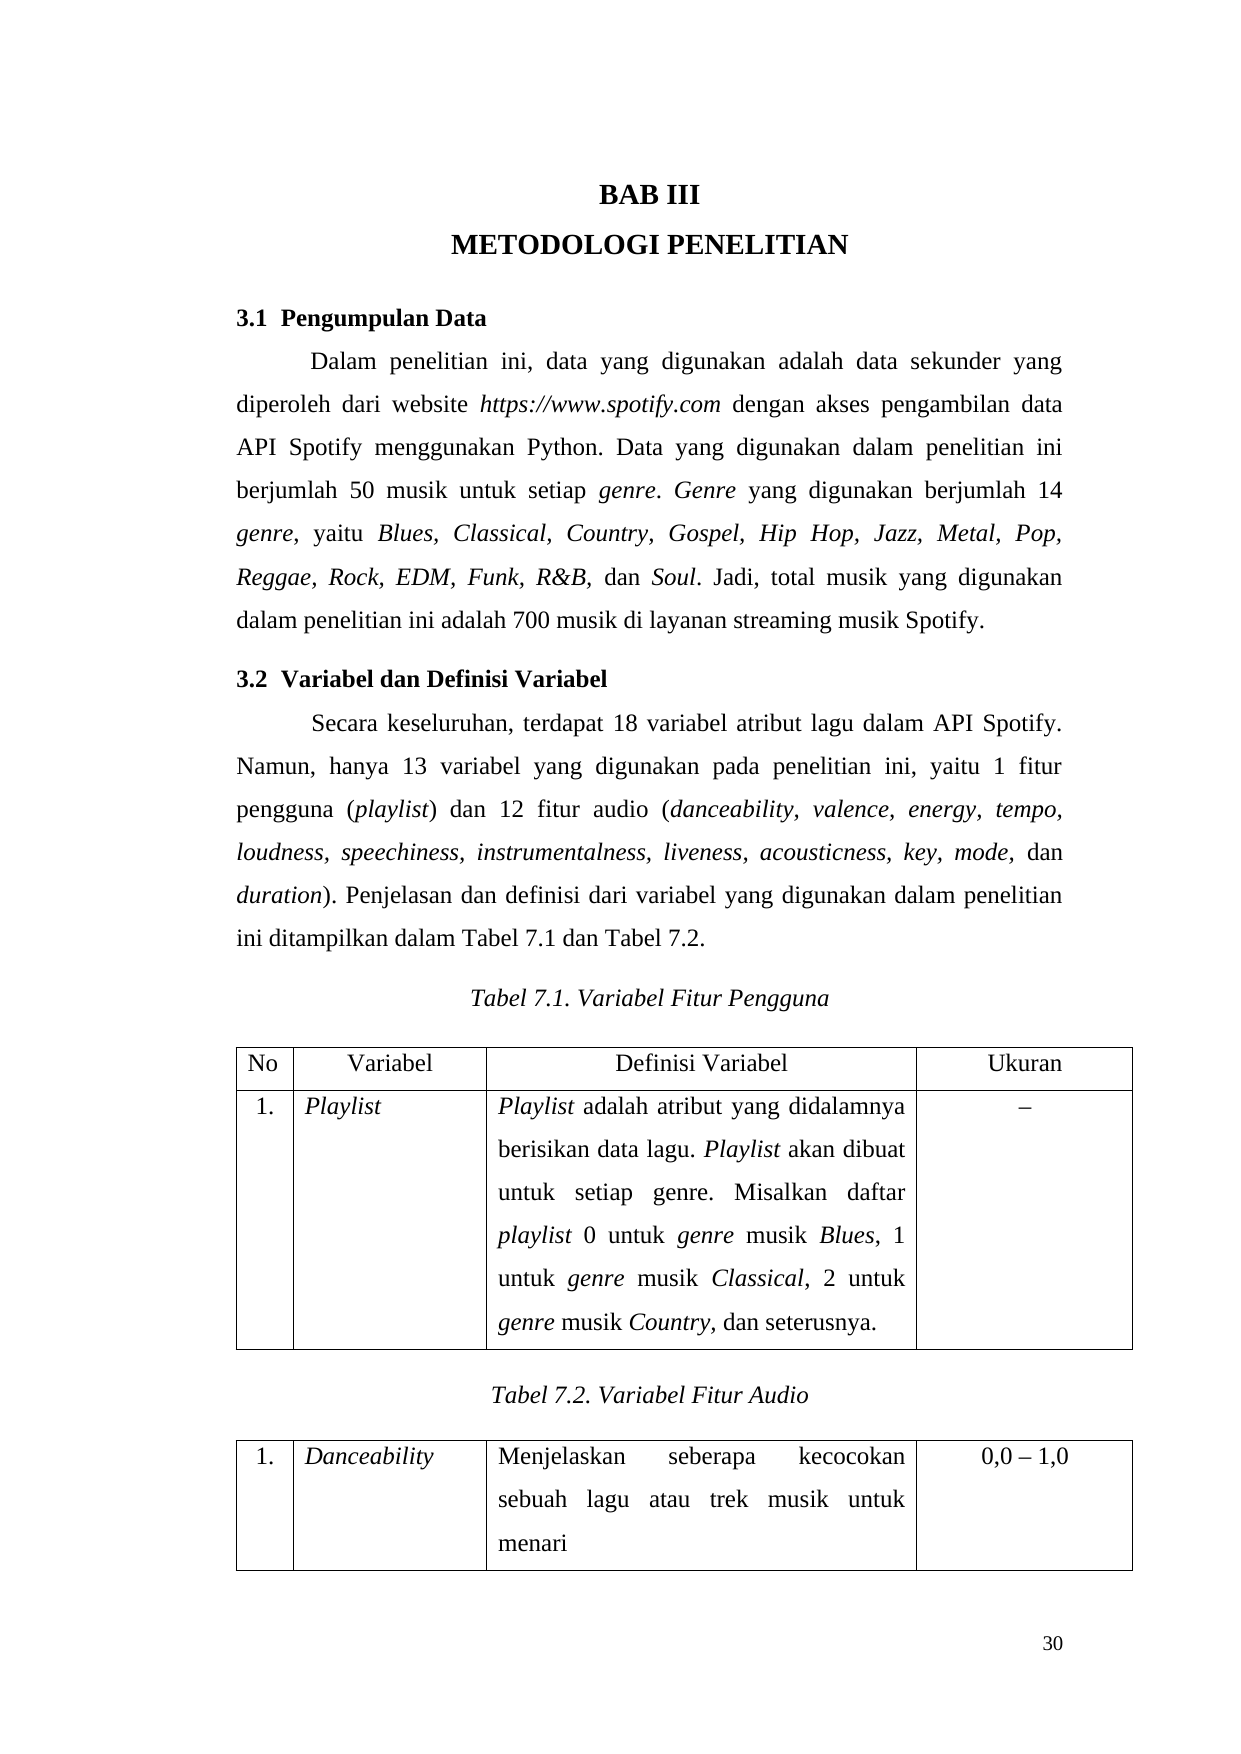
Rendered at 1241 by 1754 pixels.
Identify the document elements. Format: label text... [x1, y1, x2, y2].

subtitle BAB III [236, 177, 1063, 211]
subtitle METODOLOGI PENELITIAN [236, 227, 1063, 261]
table_header Variabel [294, 1048, 486, 1090]
table_header Definisi Variabel [487, 1048, 916, 1090]
table_cell Playlist adalah atribut yang didalamnya berisikan data lagu. Playlist akan dibuat untuk setiap genre. Misalkan daftar playlist 0 untuk genre musik Blues, 1 untuk genre musik Classical, 2 untuk genre musik Country, dan seterusnya. [487, 1091, 916, 1348]
table_header 1. [237, 1441, 293, 1569]
subtitle Pengumpulan Data [236, 303, 1063, 332]
text Secara keseluruhan, terdapat 18 variabel atribut lagu dalam API Spotify. Namun, hanya 13 variabel yang digunakan pada penelitian ini, yaitu 1 fitur pengguna (playlist) dan 12 fitur audio (danceability, valence, energy, tempo, loudness, speechiness, instrumentalness, liveness, acousticness, key, mode, dan duration). Penjelasan dan definisi dari variabel yang digunakan dalam penelitian ini ditampilkan dalam Tabel 7.1 dan Tabel 7.2. [236, 708, 1063, 952]
table_cell Playlist [294, 1091, 486, 1348]
table_cell 1. [237, 1091, 293, 1348]
table_header Danceability [294, 1441, 486, 1569]
text Dalam penelitian ini, data yang digunakan adalah data sekunder yang diperoleh dari website https://www.spotify.com dengan akses pengambilan data API Spotify menggunakan Python. Data yang digunakan dalam penelitian ini berjumlah 50 musik untuk setiap genre. Genre yang digunakan berjumlah 14 genre, yaitu Blues, Classical, Country, Gospel, Hip Hop, Jazz, Metal, Pop, Reggae, Rock, EDM, Funk, R&B, dan Soul. Jadi, total musik yang digunakan dalam penelitian ini adalah 700 musik di layanan streaming musik Spotify. [236, 346, 1063, 633]
table_header Menjelaskan seberapa kecocokan sebuah lagu atau trek musik untuk menari [487, 1441, 916, 1569]
text Tabel 7.2. Variabel Fitur Audio [236, 1381, 1063, 1409]
text Tabel 7.1. Variabel Fitur Pengguna [236, 983, 1063, 1012]
subtitle Variabel dan Definisi Variabel [236, 664, 1063, 693]
table_header No [237, 1048, 293, 1090]
table_header Ukuran [917, 1048, 1132, 1090]
table_cell – [917, 1091, 1132, 1348]
table_header 0,0 – 1,0 [917, 1441, 1132, 1569]
